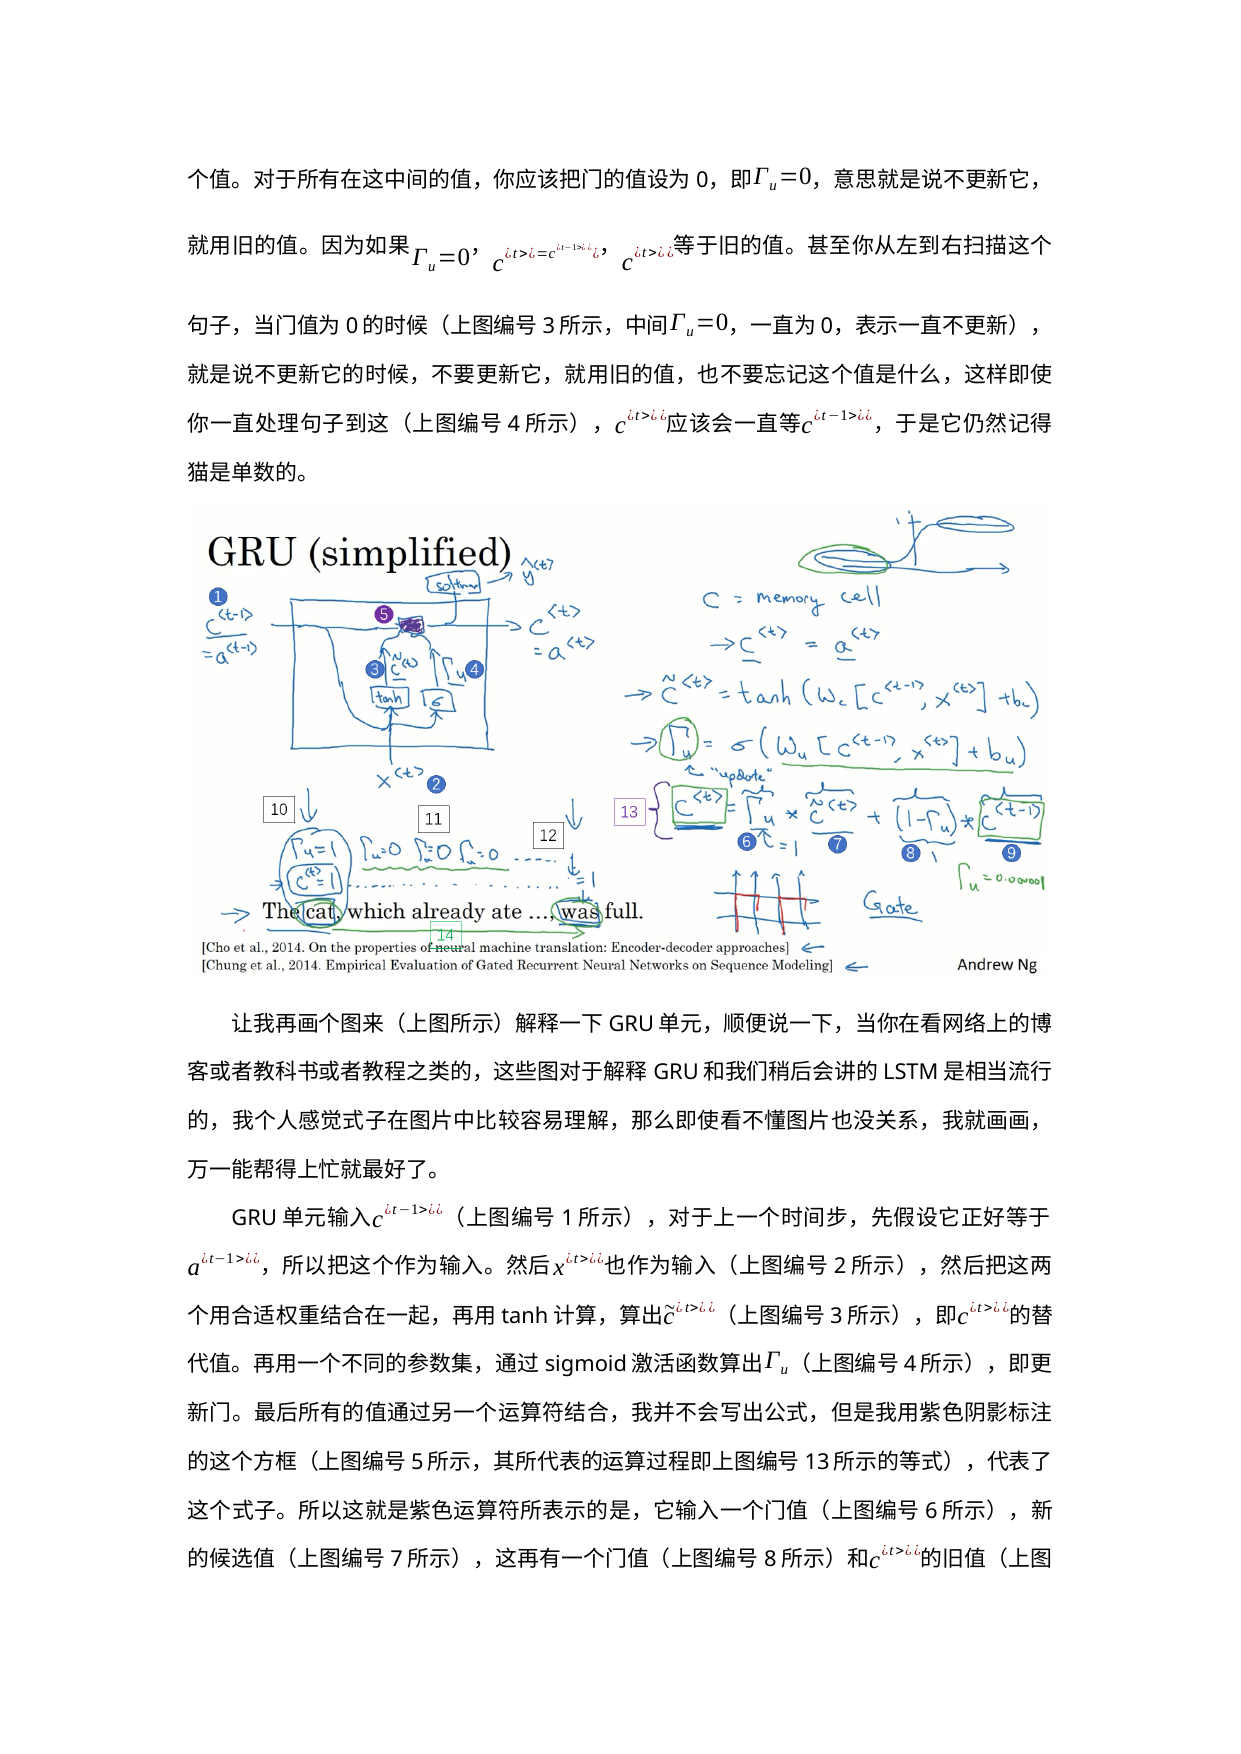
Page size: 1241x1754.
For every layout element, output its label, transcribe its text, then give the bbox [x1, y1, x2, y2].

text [187, 1200, 1053, 1573]
text 让我再画个图来（上图所示）解释一下GRU单元，顺便说一下，当你在看网络上的博客或者教科书或者教程之类的，这些图对于解释GRU和我们稍后会讲的LSTM是相当流行的，我个人感觉式子在图片中比较容易理解，那么即使看不懂图片也没关系，我就画画，万一能帮得上忙就最好了。 [187, 1005, 1053, 1184]
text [187, 162, 1053, 487]
picture [187, 502, 1053, 980]
